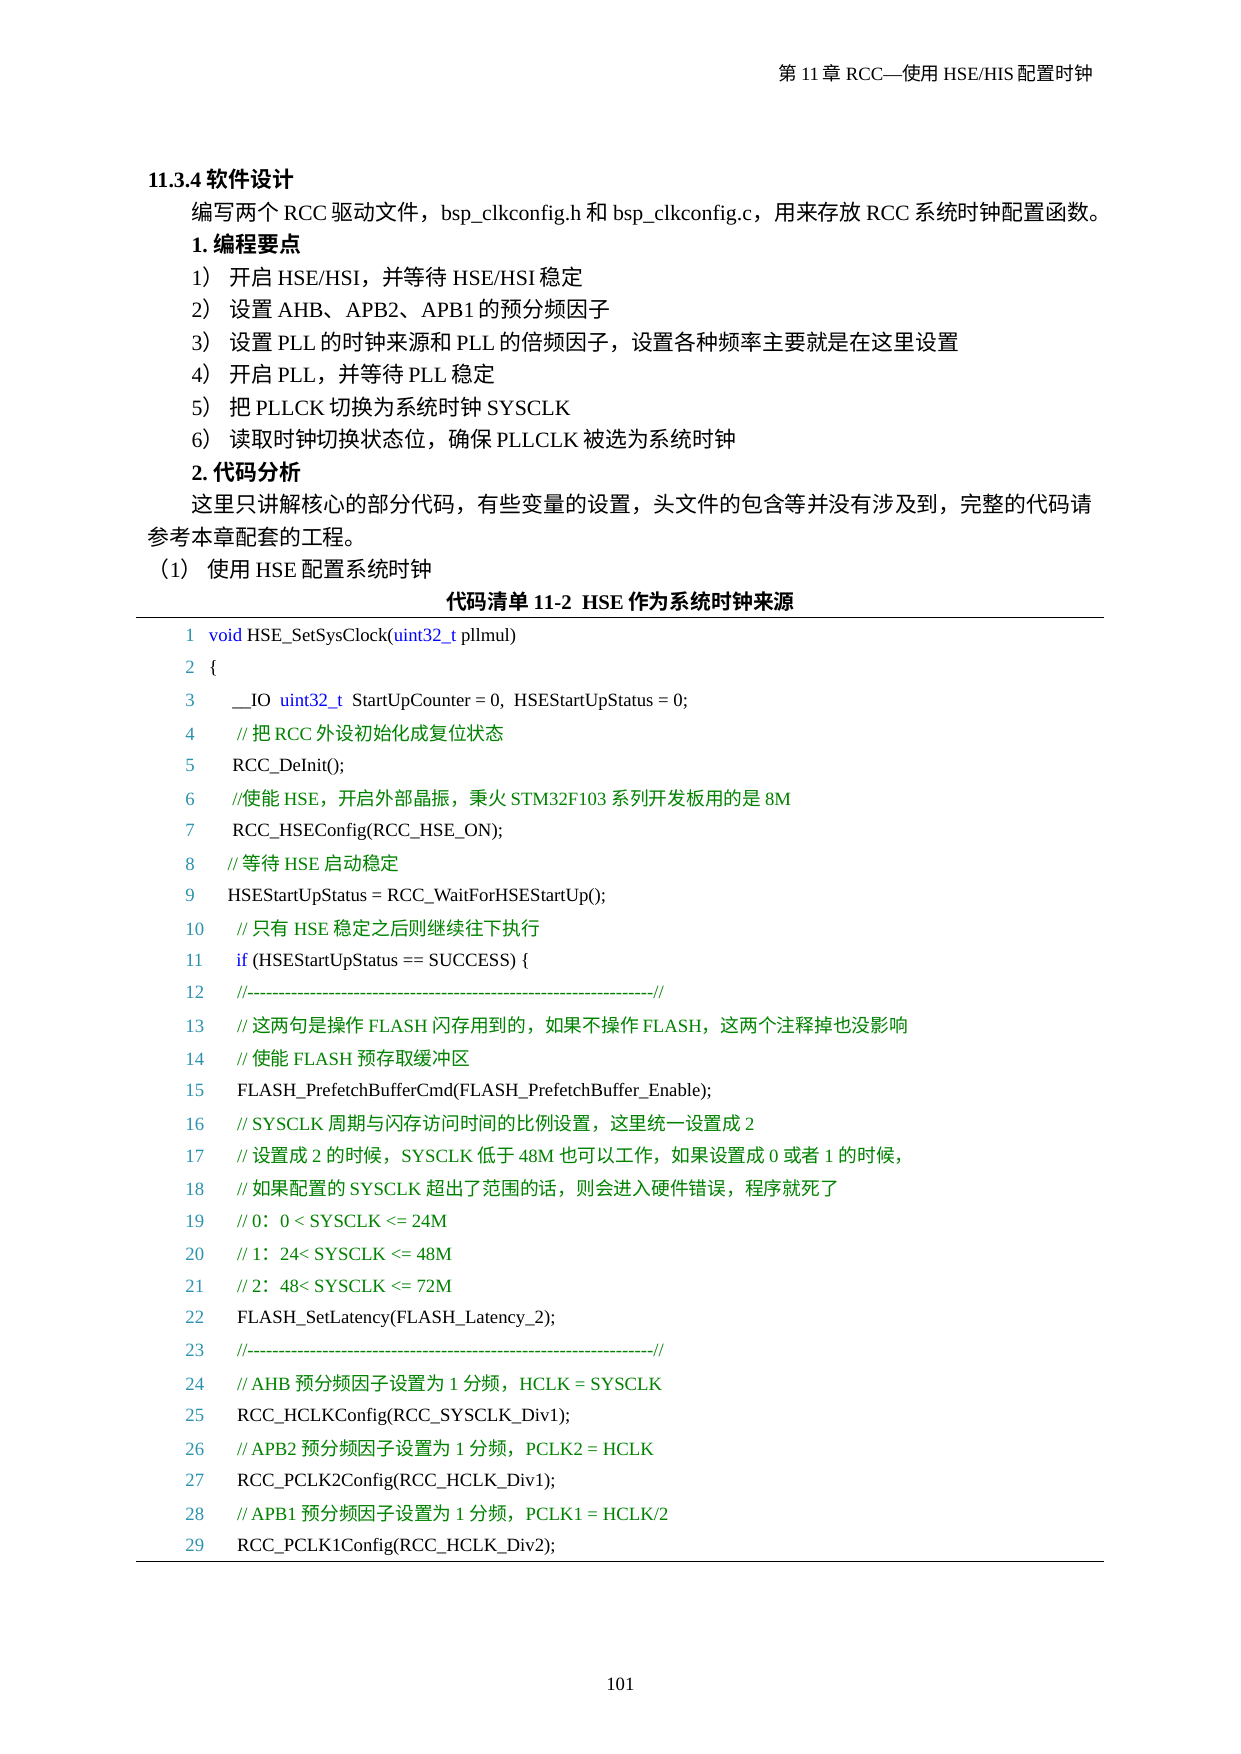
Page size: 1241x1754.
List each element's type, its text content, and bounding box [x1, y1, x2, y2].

list 开启PLL，并等待PLL稳定 [191, 357, 1092, 389]
list 编程要点 [191, 227, 1092, 259]
list 设置AHB、APB2、APB1的预分频因子 [191, 292, 1092, 324]
list 设置PLL的时钟来源和PLL的倍频因子，设置各种频率主要就是在这里设置 [191, 324, 1092, 357]
list 把PLLCK切换为系统时钟SYSCLK [191, 389, 1092, 422]
table_header 代码清单11-2 HSE作为系统时钟来源 [136, 585, 1104, 617]
list 开启HSE/HSI，并等待 HSE/HSI稳定 [191, 259, 1092, 292]
text 编写两个RCC驱动文件，bsp_clkconfig.h 和bsp_clkconfig.c，用来存放RCC系统时钟配置函数。 [148, 194, 1092, 227]
text 这里只讲解核心的部分代码，有些变量的设置，头文件的包含等并没有涉及到，完整的代码请参考本章配套的工程。 [148, 487, 1092, 552]
list 代码分析 [191, 454, 1092, 487]
subtitle 软件设计 [148, 162, 1092, 194]
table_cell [136, 618, 1104, 1561]
list 使用HSE配置系统时钟 [148, 552, 1092, 584]
list 读取时钟切换状态位，确保PLLCLK被选为系统时钟 [191, 422, 1092, 454]
